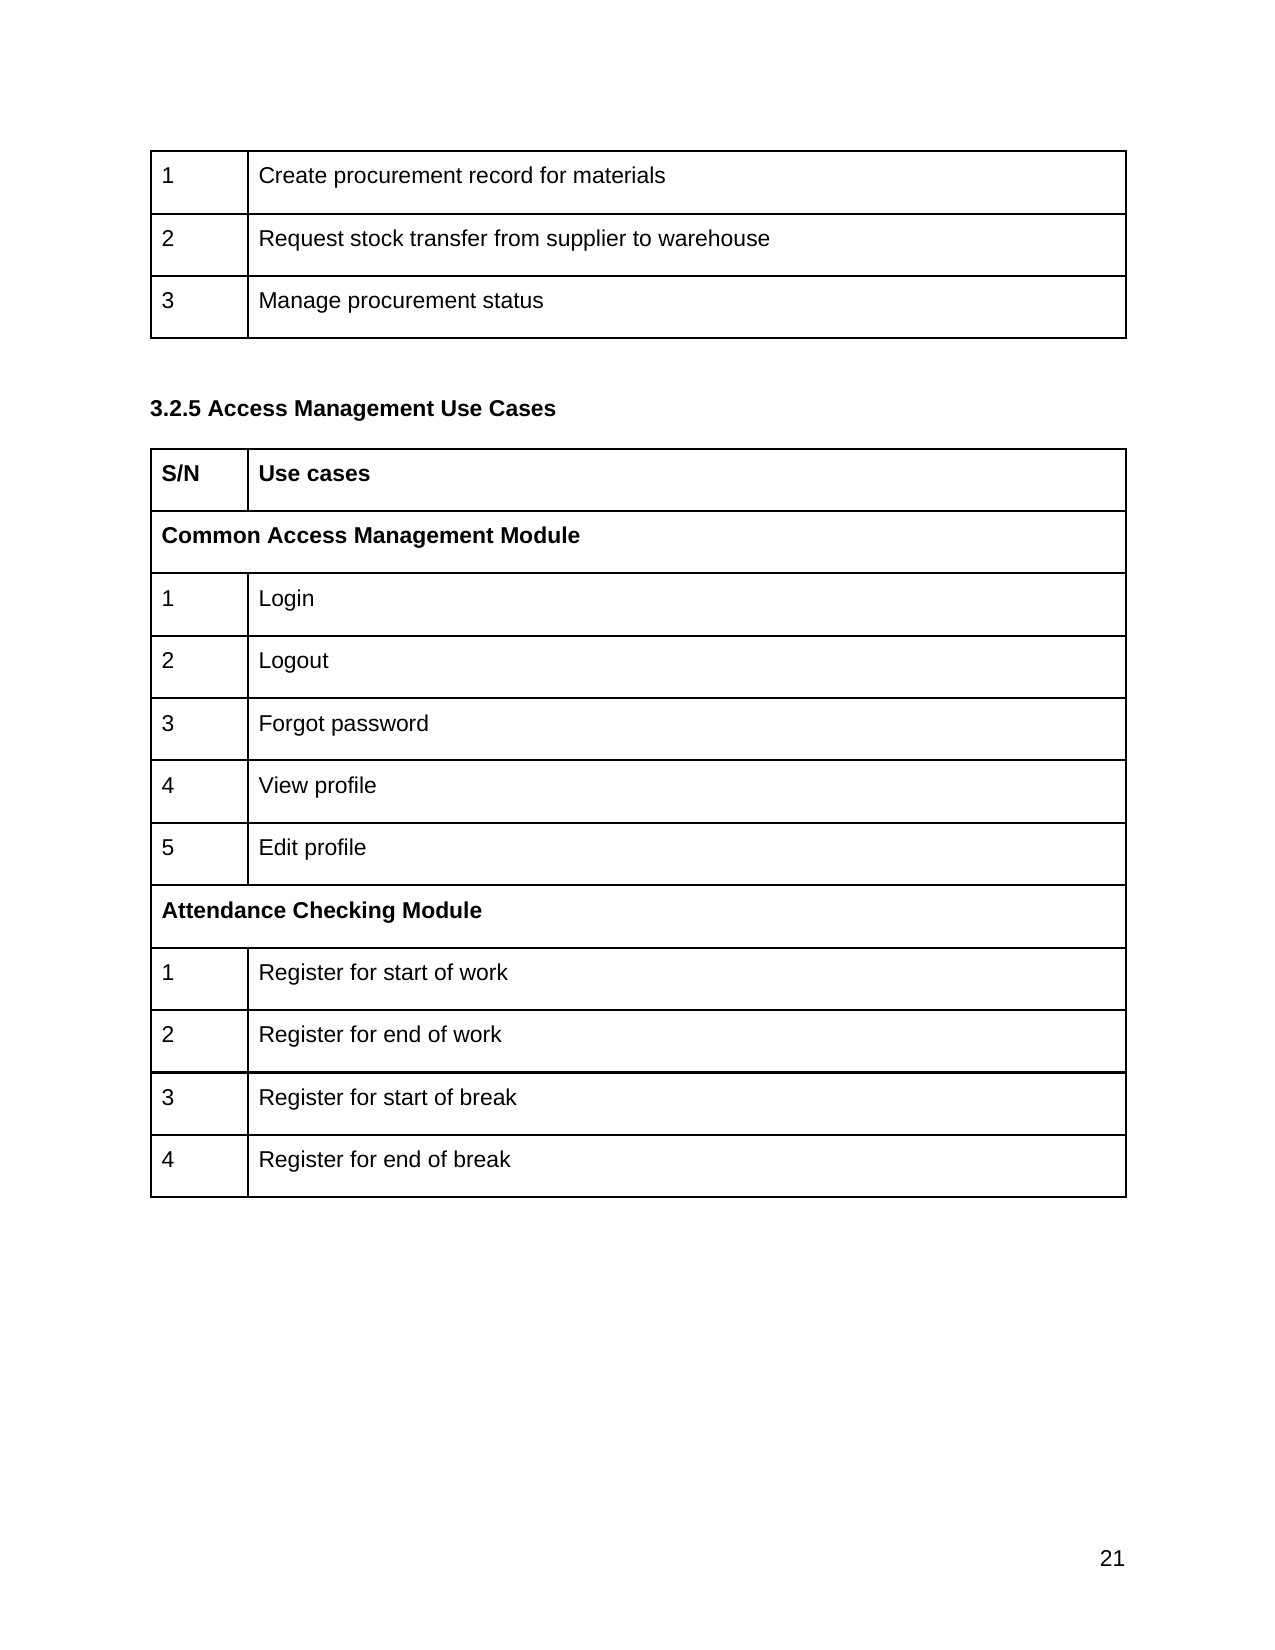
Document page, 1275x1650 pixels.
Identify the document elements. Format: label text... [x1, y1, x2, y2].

table_cell 2 [152, 637, 247, 697]
table_cell 3 [152, 699, 247, 759]
table_cell Register for end of work [249, 1011, 1125, 1071]
table_cell 1 [152, 949, 247, 1009]
table_header S/N [152, 450, 247, 510]
table_cell Manage procurement status [249, 277, 1125, 337]
subtitle 3.2.5 Access Management Use Cases [150, 395, 1125, 422]
table_cell Attendance Checking Module [152, 886, 1125, 947]
table_cell 1 [152, 574, 247, 634]
table_cell View profile [249, 761, 1125, 822]
table_cell Request stock transfer from supplier to warehouse [249, 215, 1125, 275]
table_cell 3 [152, 1074, 247, 1134]
table_cell Create procurement record for materials [249, 152, 1125, 212]
table_cell 2 [152, 1011, 247, 1071]
table_cell 1 [152, 152, 247, 212]
table_cell Register for start of break [249, 1074, 1125, 1134]
table_cell Login [249, 574, 1125, 634]
table_cell 5 [152, 824, 247, 884]
table_cell 4 [152, 1136, 247, 1196]
table_cell Register for end of break [249, 1136, 1125, 1196]
table_cell Forgot password [249, 699, 1125, 759]
table_cell 3 [152, 277, 247, 337]
table_cell Edit profile [249, 824, 1125, 884]
table_cell Logout [249, 637, 1125, 697]
table_cell Register for start of work [249, 949, 1125, 1009]
table_header Use cases [249, 450, 1125, 510]
table_cell 2 [152, 215, 247, 275]
table_cell Common Access Management Module [152, 512, 1125, 572]
table_cell 4 [152, 761, 247, 822]
